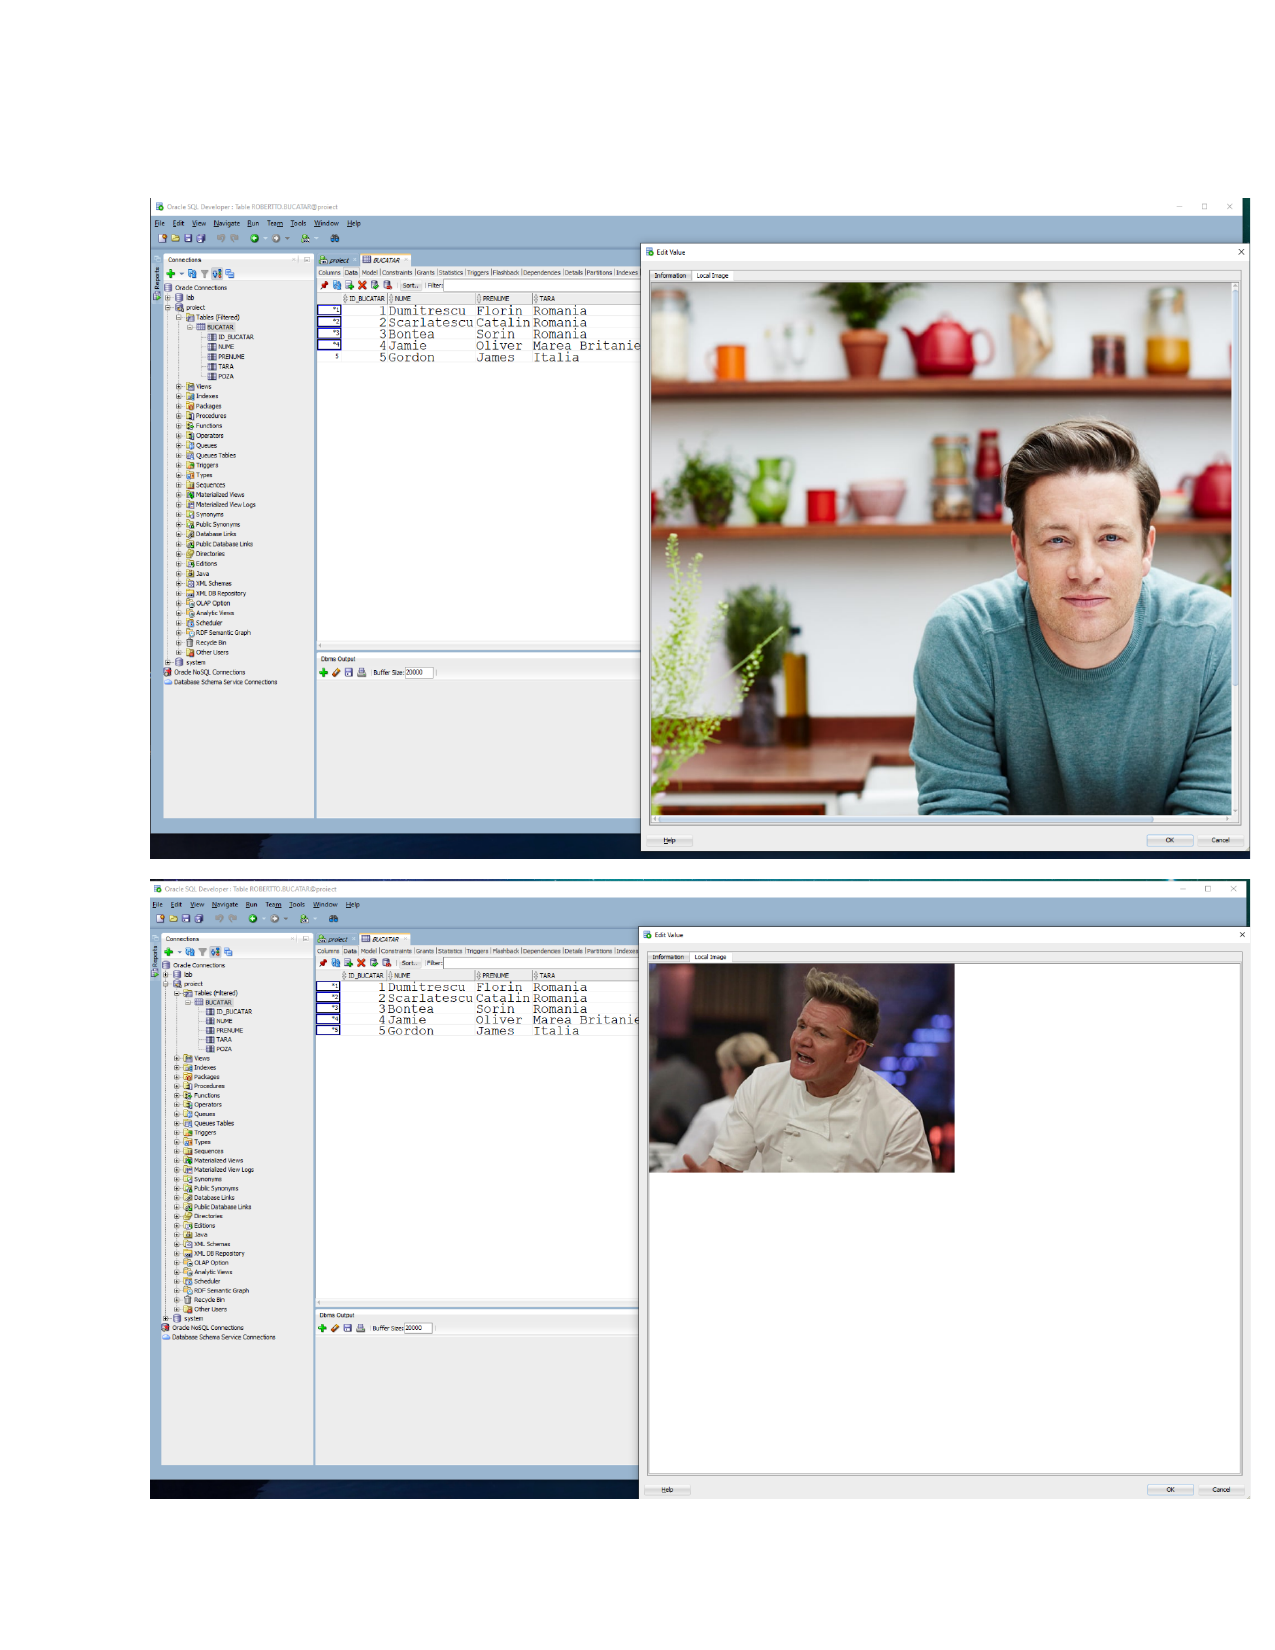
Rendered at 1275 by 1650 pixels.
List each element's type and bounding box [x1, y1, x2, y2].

picture [150, 879, 1250, 1499]
picture [150, 198, 1251, 859]
